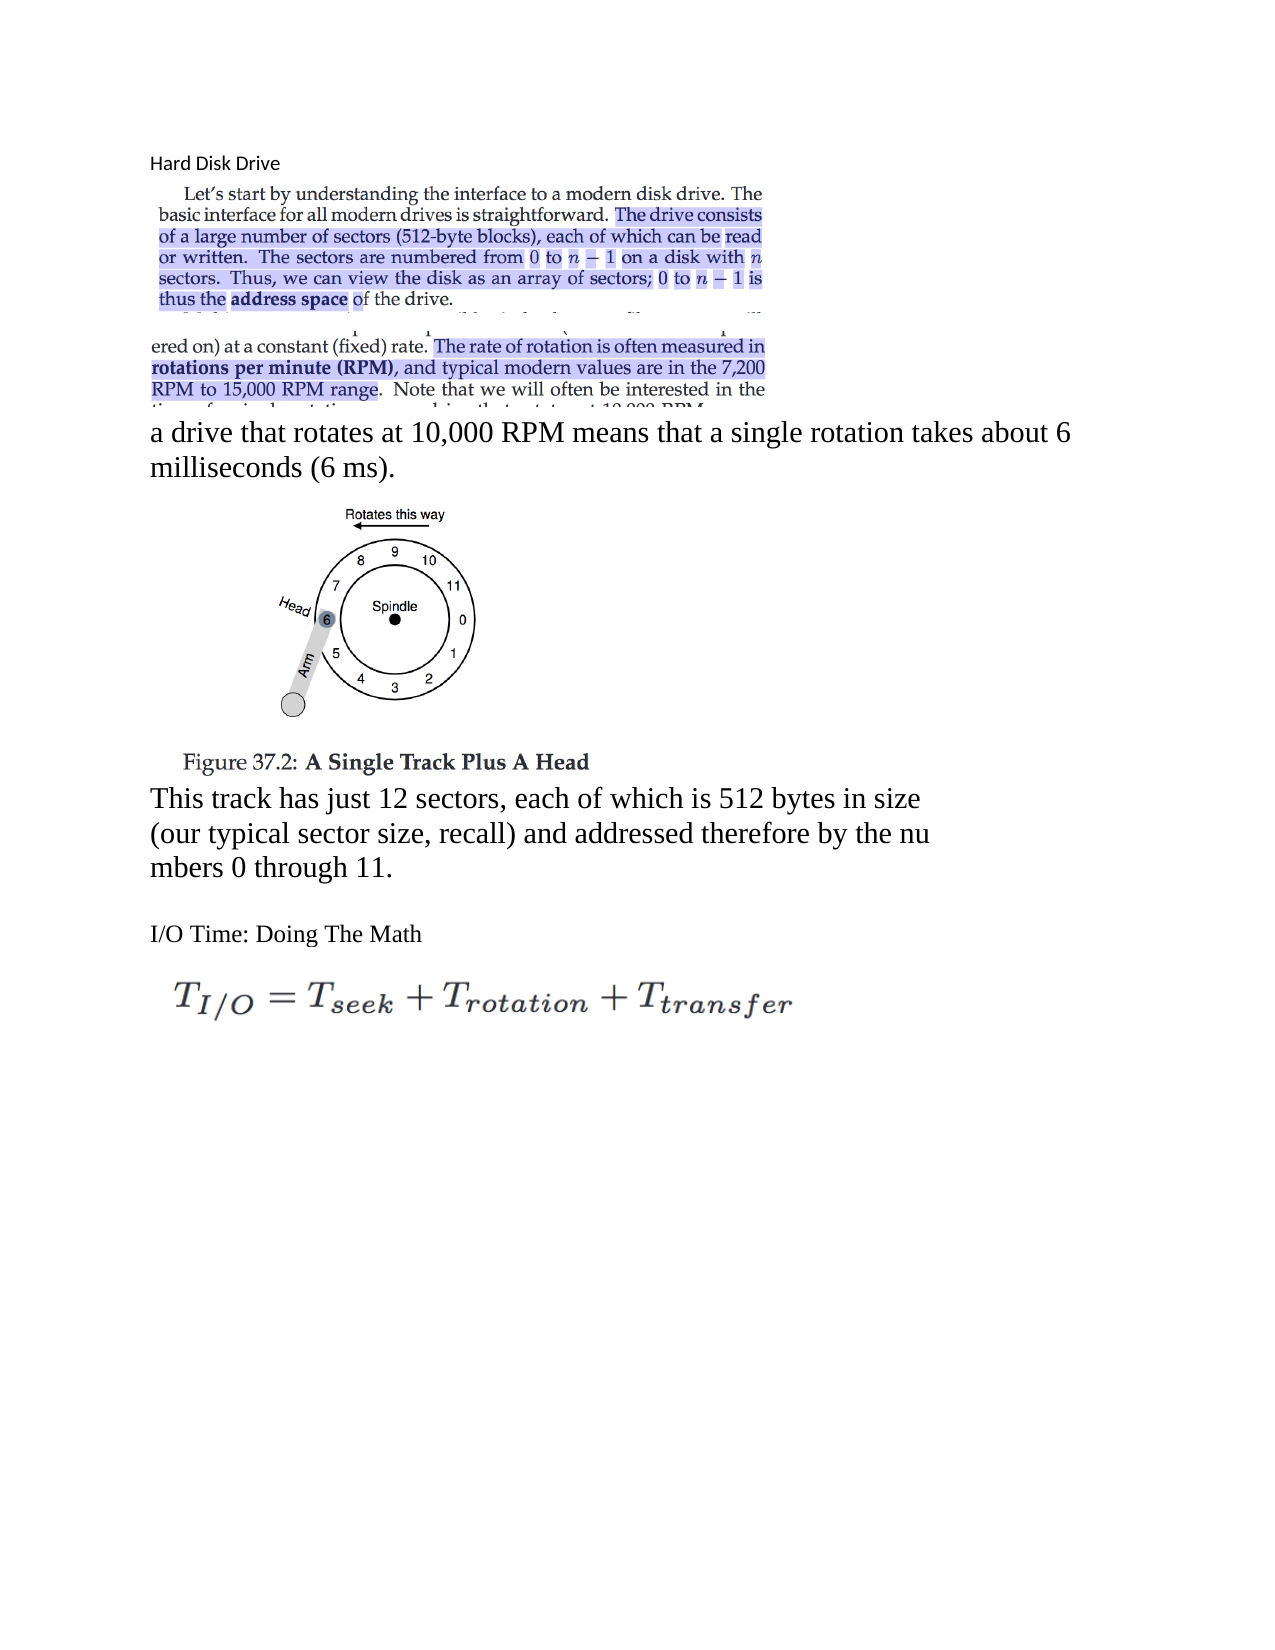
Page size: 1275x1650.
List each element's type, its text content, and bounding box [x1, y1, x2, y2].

text I/O Time: Doing The Math [150, 919, 1125, 948]
text mbers 0 through 11. [150, 849, 1125, 884]
text (our typical sector size, recall) and addressed therefore by the nu [150, 815, 1125, 849]
picture [150, 947, 811, 1054]
picture [150, 483, 593, 781]
text This track has just 12 sectors, each of which is 512 bytes in size [150, 780, 1125, 815]
picture [150, 175, 770, 313]
text Hard Disk Drive [150, 150, 1125, 175]
picture [139, 331, 767, 407]
text a drive that rotates at 10,000 RPM means that a single rotation takes about 6 milliseconds (6 ms). [150, 414, 1125, 483]
